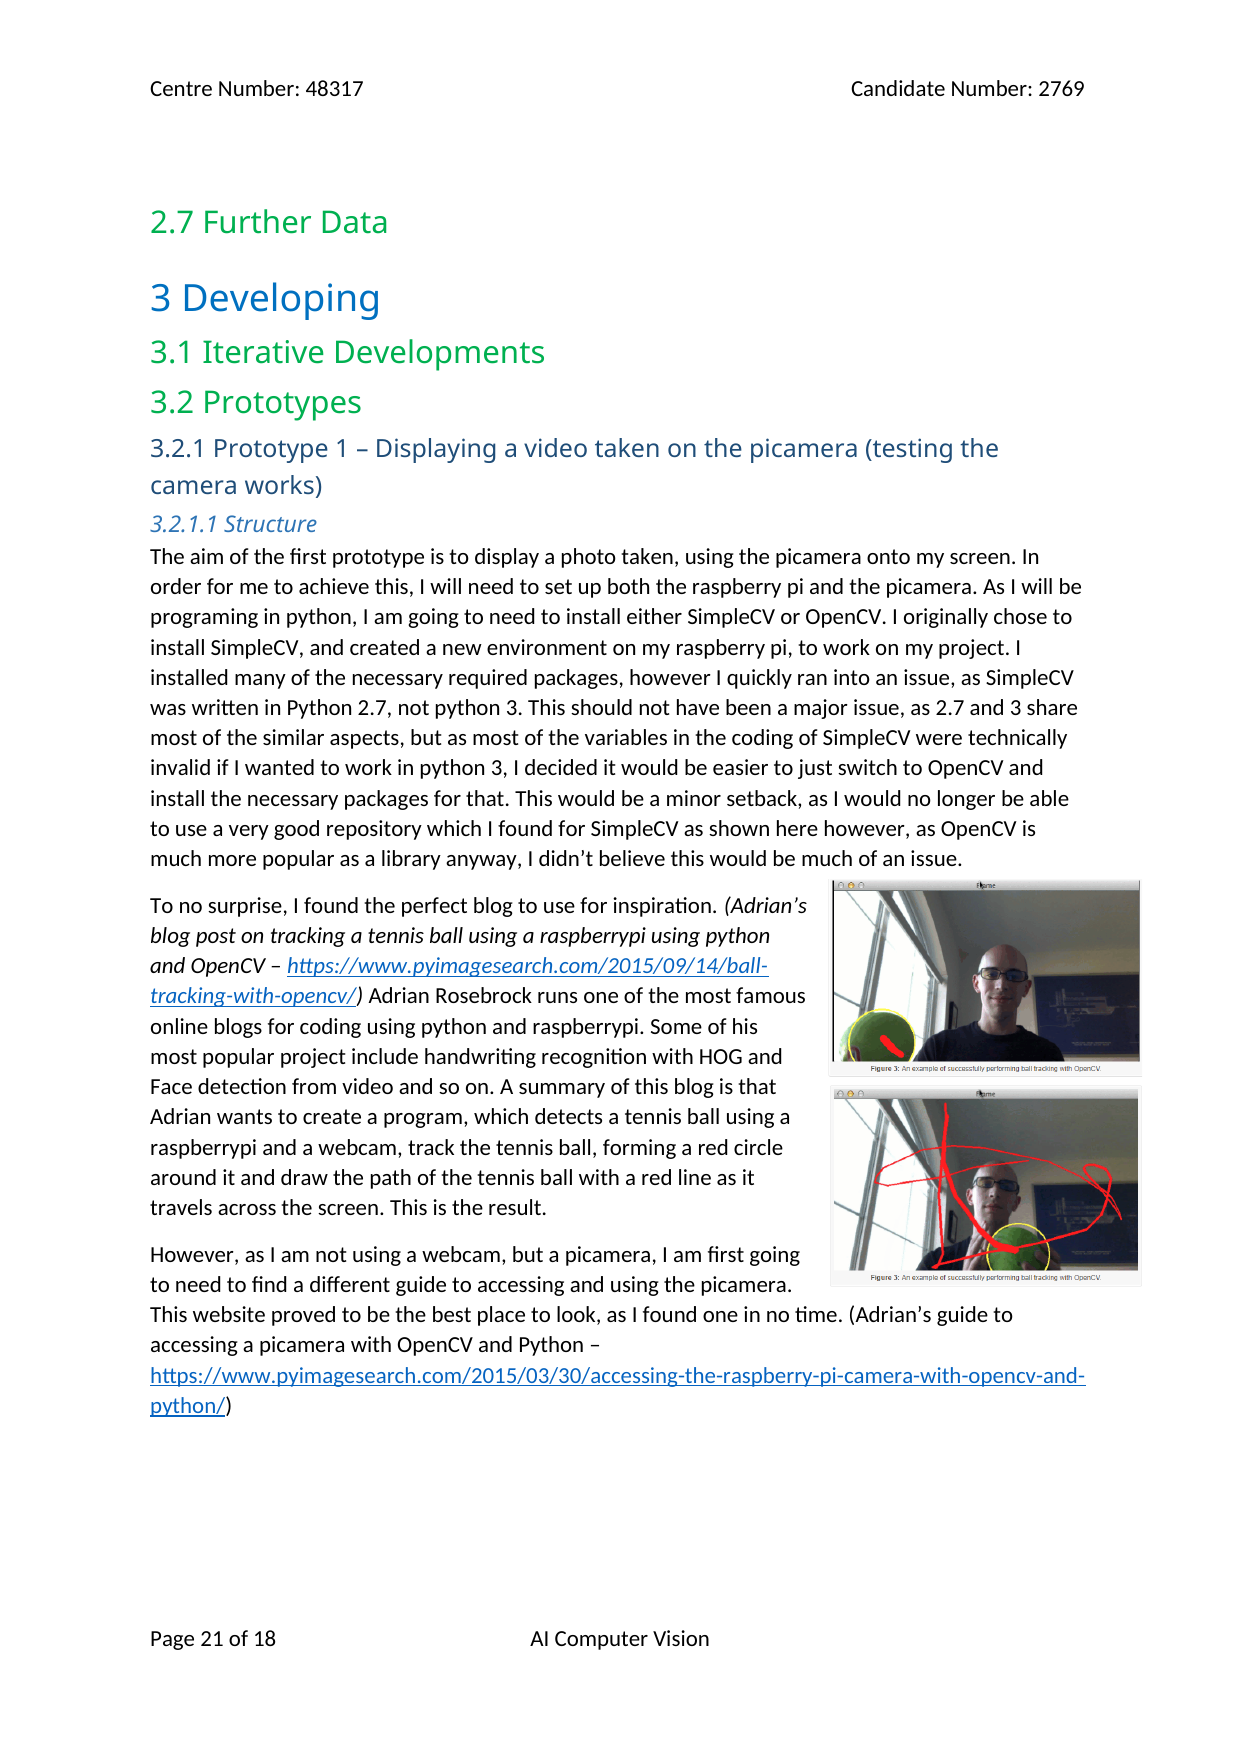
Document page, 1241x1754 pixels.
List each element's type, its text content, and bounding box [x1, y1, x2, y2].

subtitle 3.2.1.1 Structure [150, 508, 1090, 539]
subtitle 3.2 Prototypes [150, 380, 1090, 423]
subtitle 3.1 Iterative Developments [150, 330, 1090, 373]
text To no surprise, I found the perfect blog to use for inspiration. (Adrian’s blog post on tracking a tennis ball using a raspberrypi using python and OpenCV – https://www.pyimagesearch.com/2015/09/14/ball-tracking-with-opencv/) Adrian Rosebrock runs one of the most famous online blogs for coding using python and raspberrypi. Some of his most popular project include handwriting recognition with HOG and Face detection from video and so on. A summary of this blog is that Adrian wants to create a program, which detects a tennis ball using a raspberrypi and a webcam, track the tennis ball, forming a red circle around it and draw the path of the tennis ball with a red line as it travels across the screen. This is the result. [150, 891, 827, 1221]
text However, as I am not using a webcam, but a picamera, I am first going to need to find a different guide to accessing and using the picamera. This website proved to be the best place to look, as I found one in no time. (Adrian’s guide to accessing a picamera with OpenCV and Python – https://www.pyimagesearch.com/2015/03/30/accessing-the-raspberry-pi-camera-with-opencv-and-python/) [150, 1240, 1090, 1419]
subtitle 3.2.1 Prototype 1 – Displaying a video taken on the picamera (testing the camera works) [150, 431, 1090, 501]
text The aim of the first prototype is to display a photo taken, using the picamera onto my screen. In order for me to achieve this, I will need to set up both the raspberry pi and the picamera. As I will be programing in python, I am going to need to install either SimpleCV or OpenCV. I originally chose to install SimpleCV, and created a new environment on my raspberry pi, to work on my project. I installed many of the necessary required packages, however I quickly ran into an issue, as SimpleCV was written in Python 2.7, not python 3. This should not have been a major issue, as 2.7 and 3 share most of the similar aspects, but as most of the variables in the coding of SimpleCV were technically invalid if I wanted to work in python 3, I decided it would be easier to just switch to OpenCV and install the necessary packages for that. This would be a minor setback, as I would no longer be able to use a very good repository which I found for SimpleCV as shown here however, as OpenCV is much more popular as a library anyway, I didn’t believe this would be much of an issue. [150, 542, 1090, 872]
subtitle 3 Developing [150, 271, 1090, 322]
subtitle 2.7 Further Data [150, 200, 1090, 243]
